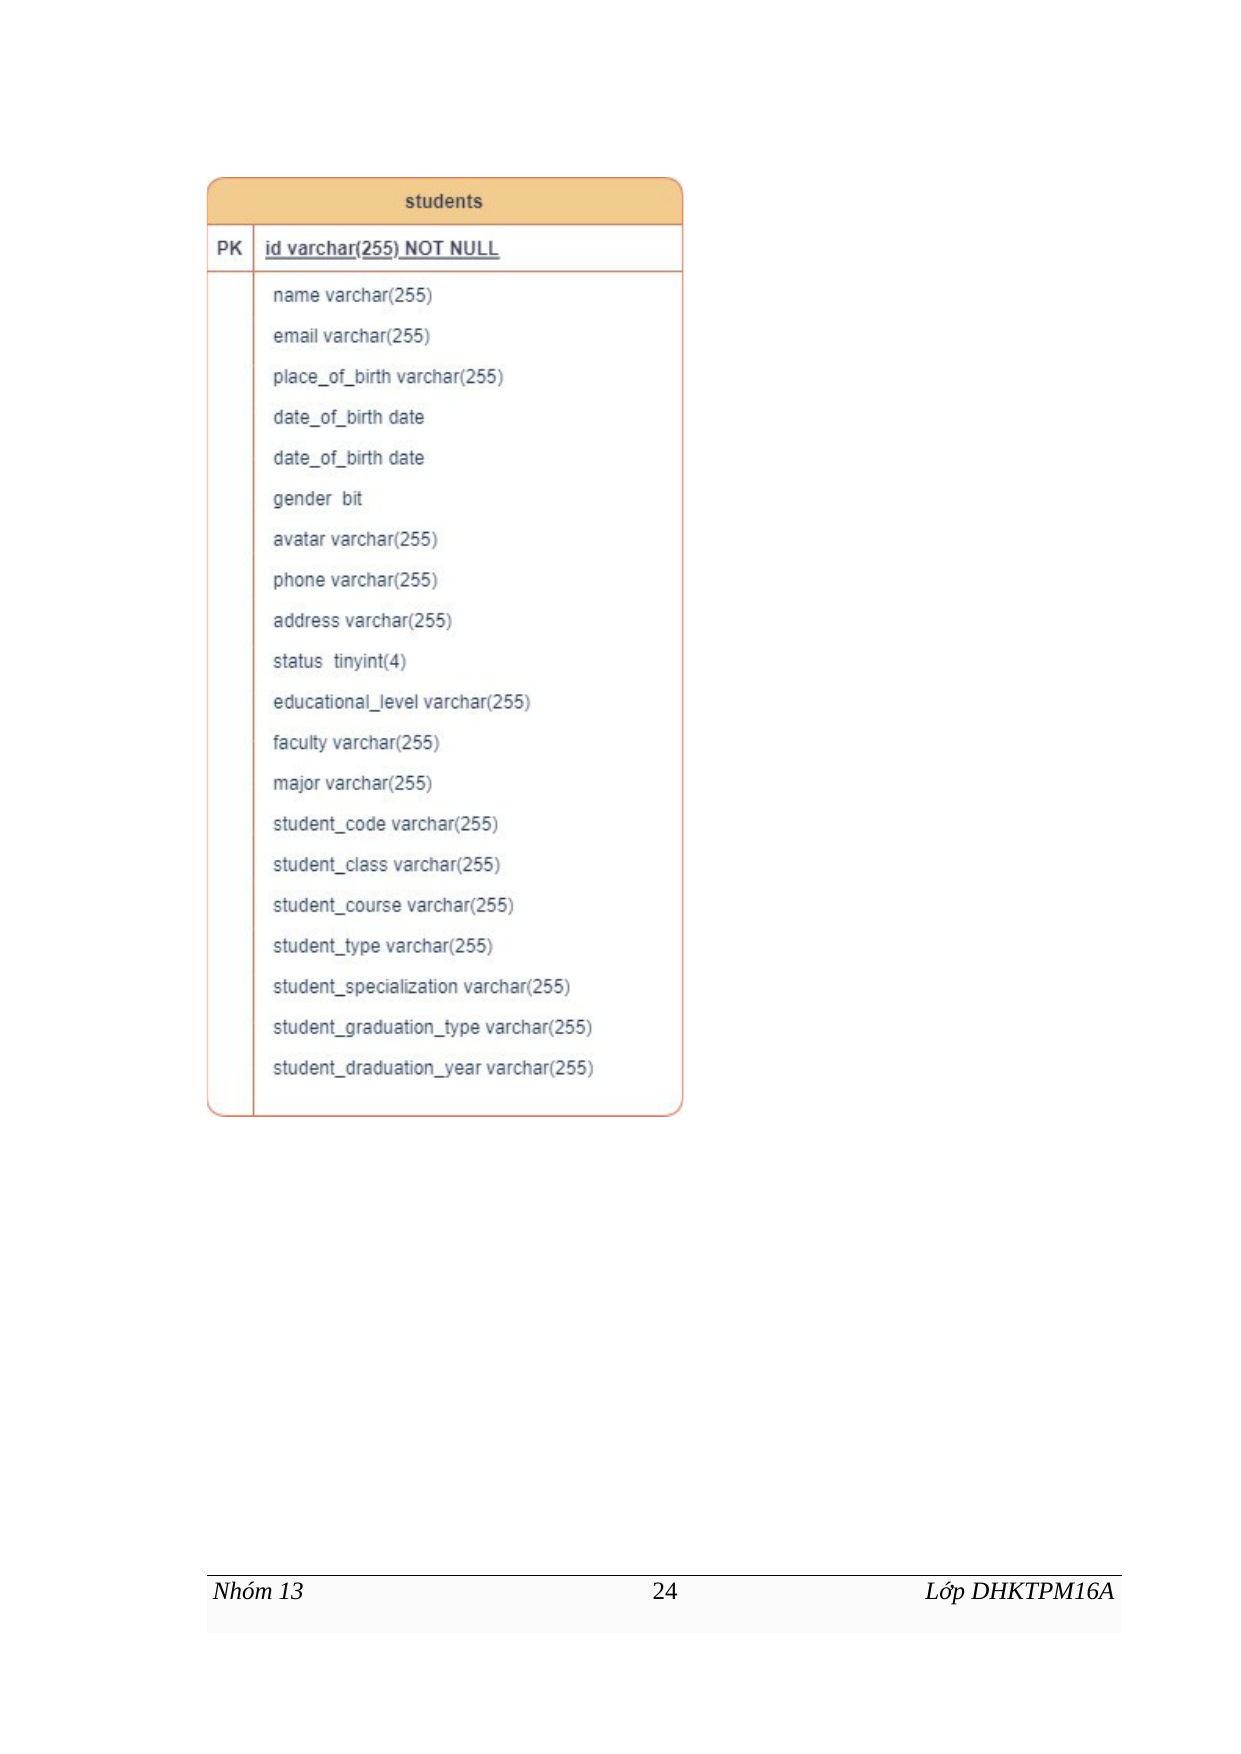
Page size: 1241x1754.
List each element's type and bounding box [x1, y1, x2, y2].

picture [206, 177, 684, 1117]
